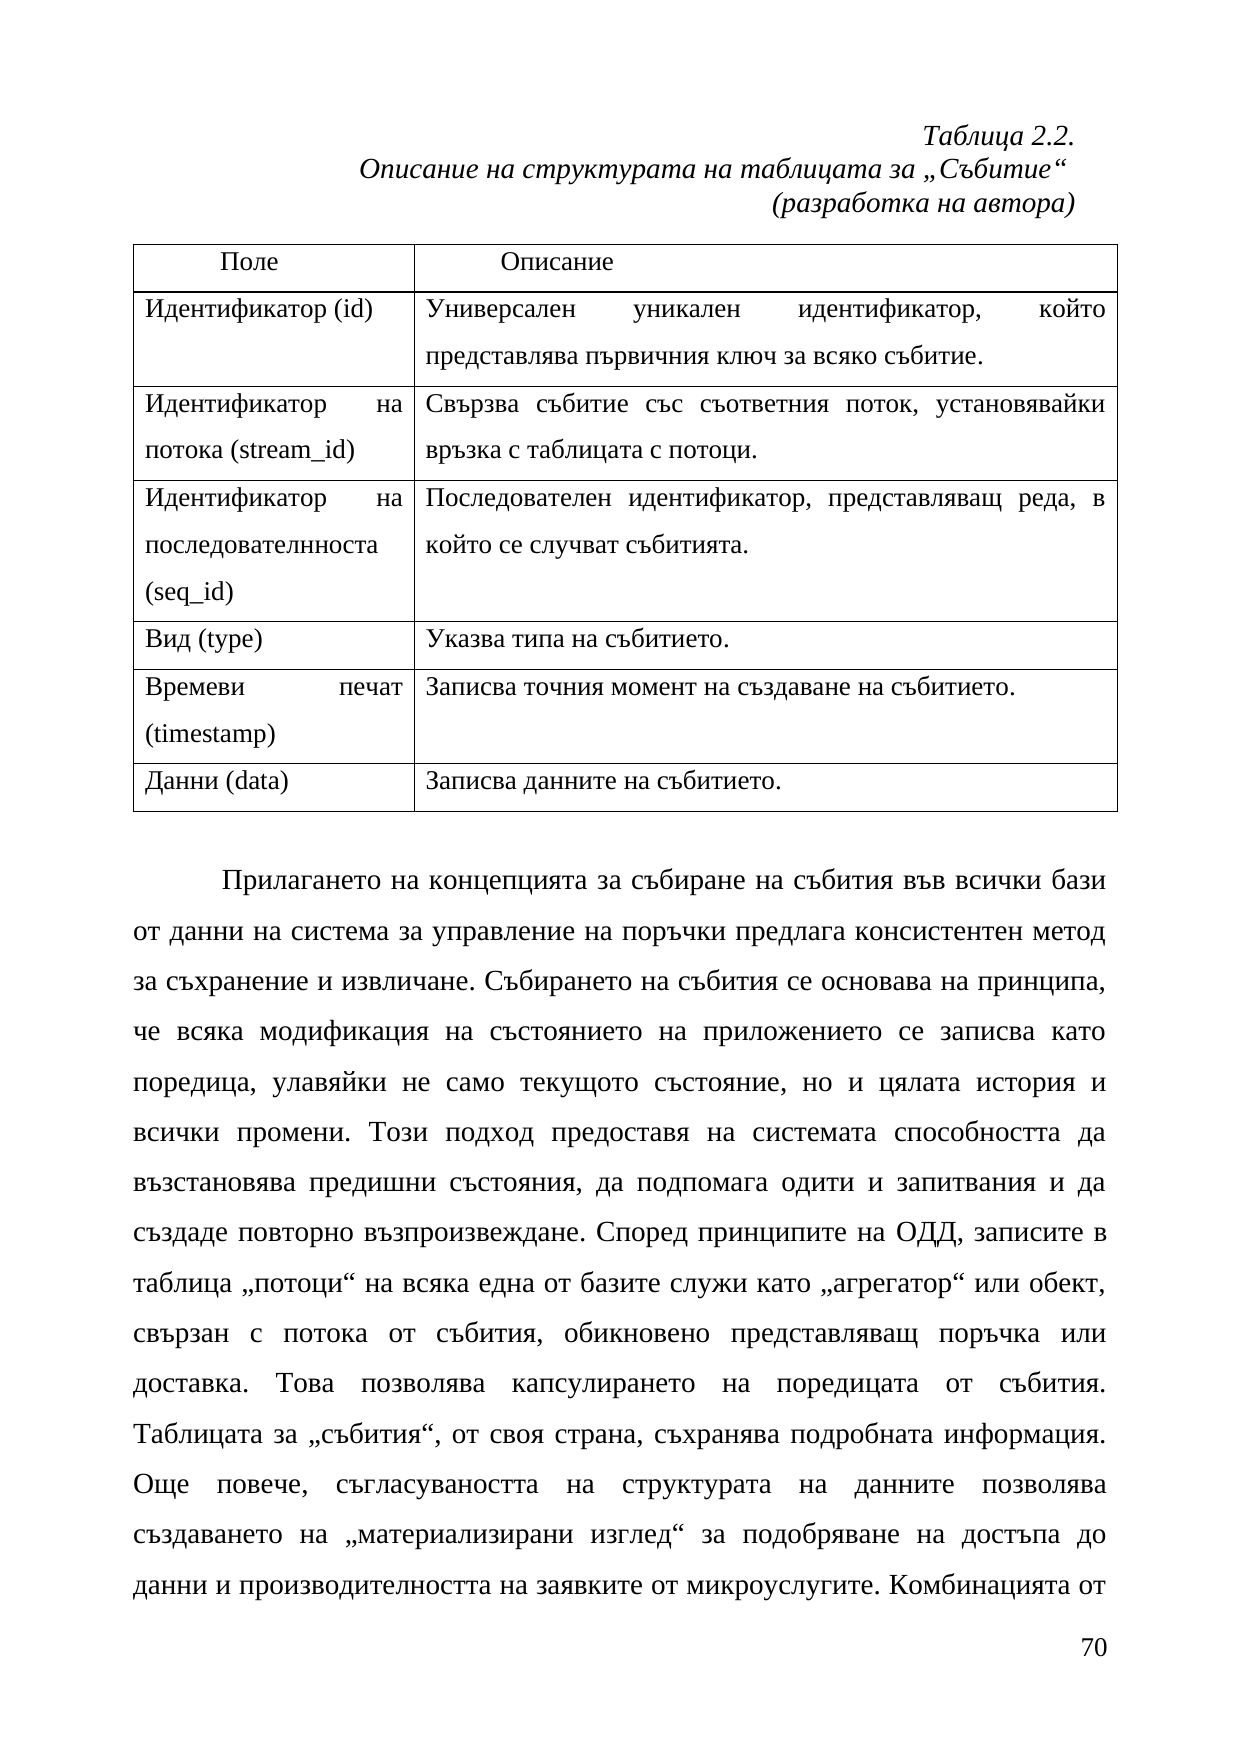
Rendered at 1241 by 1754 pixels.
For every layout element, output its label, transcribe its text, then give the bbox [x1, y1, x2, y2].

table_cell Последователен идентификатор, представляващ реда, в който се случват събитията. [415, 481, 1117, 621]
table_cell Указва типа на събитието. [415, 622, 1117, 669]
title Таблица 2.2. Описание на структурата на таблицата за „Събитие“ (разработка на автора) [192, 118, 1078, 219]
table_cell Записва точния момент на създаване на събитието. [415, 670, 1117, 763]
table_cell Идентификатор на последователнноста (seq_id) [134, 481, 414, 621]
table_cell Времеви печат (timestamp) [134, 670, 414, 763]
table_header Описание [415, 245, 1117, 291]
table_cell Идентификатор (id) [134, 293, 414, 386]
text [133, 862, 1107, 1600]
table_header Поле [134, 245, 414, 291]
table_cell Записва данните на събитието. [415, 764, 1117, 811]
table_cell Вид (type) [134, 622, 414, 669]
table_cell Свързва събитие със съответния поток, установявайки връзка с таблицата с потоци. [415, 387, 1117, 480]
table_cell Данни (data) [134, 764, 414, 811]
table_cell Идентификатор на потока (stream_id) [134, 387, 414, 480]
table_cell Универсален уникален идентификатор, който представлява първичния ключ за всяко събитие. [415, 293, 1117, 386]
